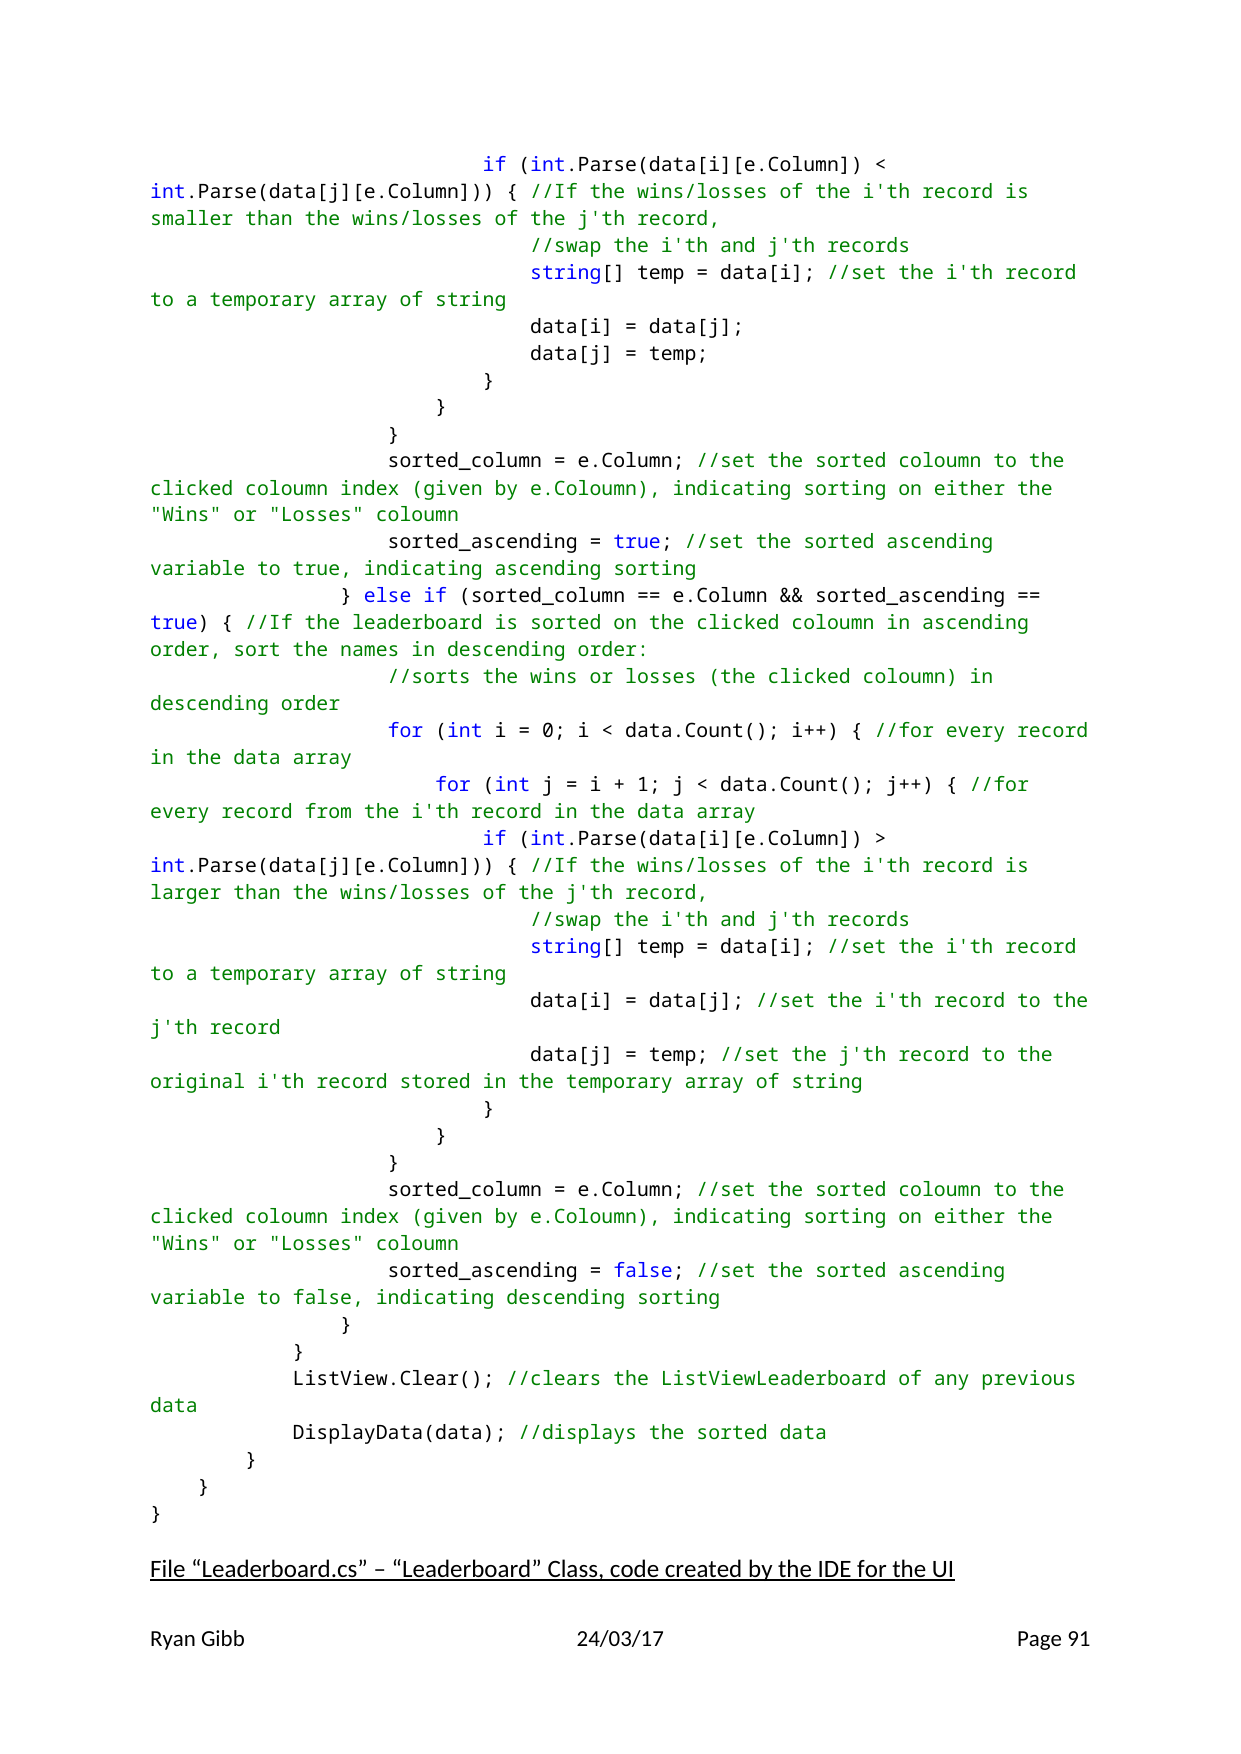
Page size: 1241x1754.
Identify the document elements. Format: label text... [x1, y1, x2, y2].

text string[] temp = data[i]; //set the i'th record to a temporary array of string [150, 932, 1090, 986]
text if (int.Parse(data[i][e.Column]) < int.Parse(data[j][e.Column])) { //If the wins/losses of the i'th record is smaller than the wins/losses of the j'th record, [150, 150, 1090, 231]
text DisplayData(data); //displays the sorted data [150, 1418, 1090, 1445]
text } [150, 1472, 1090, 1499]
text } [150, 1121, 1090, 1148]
text if (int.Parse(data[i][e.Column]) > int.Parse(data[j][e.Column])) { //If the wins/losses of the i'th record is larger than the wins/losses of the j'th record, [150, 824, 1090, 905]
text for (int i = 0; i < data.Count(); i++) { //for every record in the data array [150, 717, 1090, 771]
text } [150, 366, 1090, 393]
text //sorts the wins or losses (the clicked coloumn) in descending order [150, 663, 1090, 717]
text File “Leaderboard.cs” – “Leaderboard” Class, code created by the IDE for the UI [150, 1553, 1090, 1583]
text data[i] = data[j]; //set the i'th record to the j'th record [150, 986, 1090, 1040]
text } [150, 1148, 1090, 1175]
text data[j] = temp; [150, 339, 1090, 366]
text } [150, 393, 1090, 420]
text data[j] = temp; //set the j'th record to the original i'th record stored in the temporary array of string [150, 1040, 1090, 1094]
text string[] temp = data[i]; //set the i'th record to a temporary array of string [150, 258, 1090, 312]
text //swap the i'th and j'th records [150, 905, 1090, 932]
text data[i] = data[j]; [150, 312, 1090, 339]
text for (int j = i + 1; j < data.Count(); j++) { //for every record from the i'th record in the data array [150, 771, 1090, 824]
text sorted_column = e.Column; //set the sorted coloumn to the clicked coloumn index (given by e.Coloumn), indicating sorting on either the "Wins" or "Losses" coloumn [150, 447, 1090, 528]
text } [150, 420, 1090, 447]
text sorted_column = e.Column; //set the sorted coloumn to the clicked coloumn index (given by e.Coloumn), indicating sorting on either the "Wins" or "Losses" coloumn [150, 1175, 1090, 1256]
text } [150, 1499, 1090, 1526]
text sorted_ascending = false; //set the sorted ascending variable to false, indicating descending sorting [150, 1256, 1090, 1310]
text } else if (sorted_column == e.Column && sorted_ascending == true) { //If the leaderboard is sorted on the clicked coloumn in ascending order, sort the names in descending order: [150, 582, 1090, 663]
text } [150, 1337, 1090, 1364]
text } [150, 1094, 1090, 1121]
text } [150, 1445, 1090, 1472]
text sorted_ascending = true; //set the sorted ascending variable to true, indicating ascending sorting [150, 528, 1090, 582]
text ListView.Clear(); //clears the ListViewLeaderboard of any previous data [150, 1364, 1090, 1418]
text //swap the i'th and j'th records [150, 231, 1090, 258]
text } [150, 1310, 1090, 1337]
